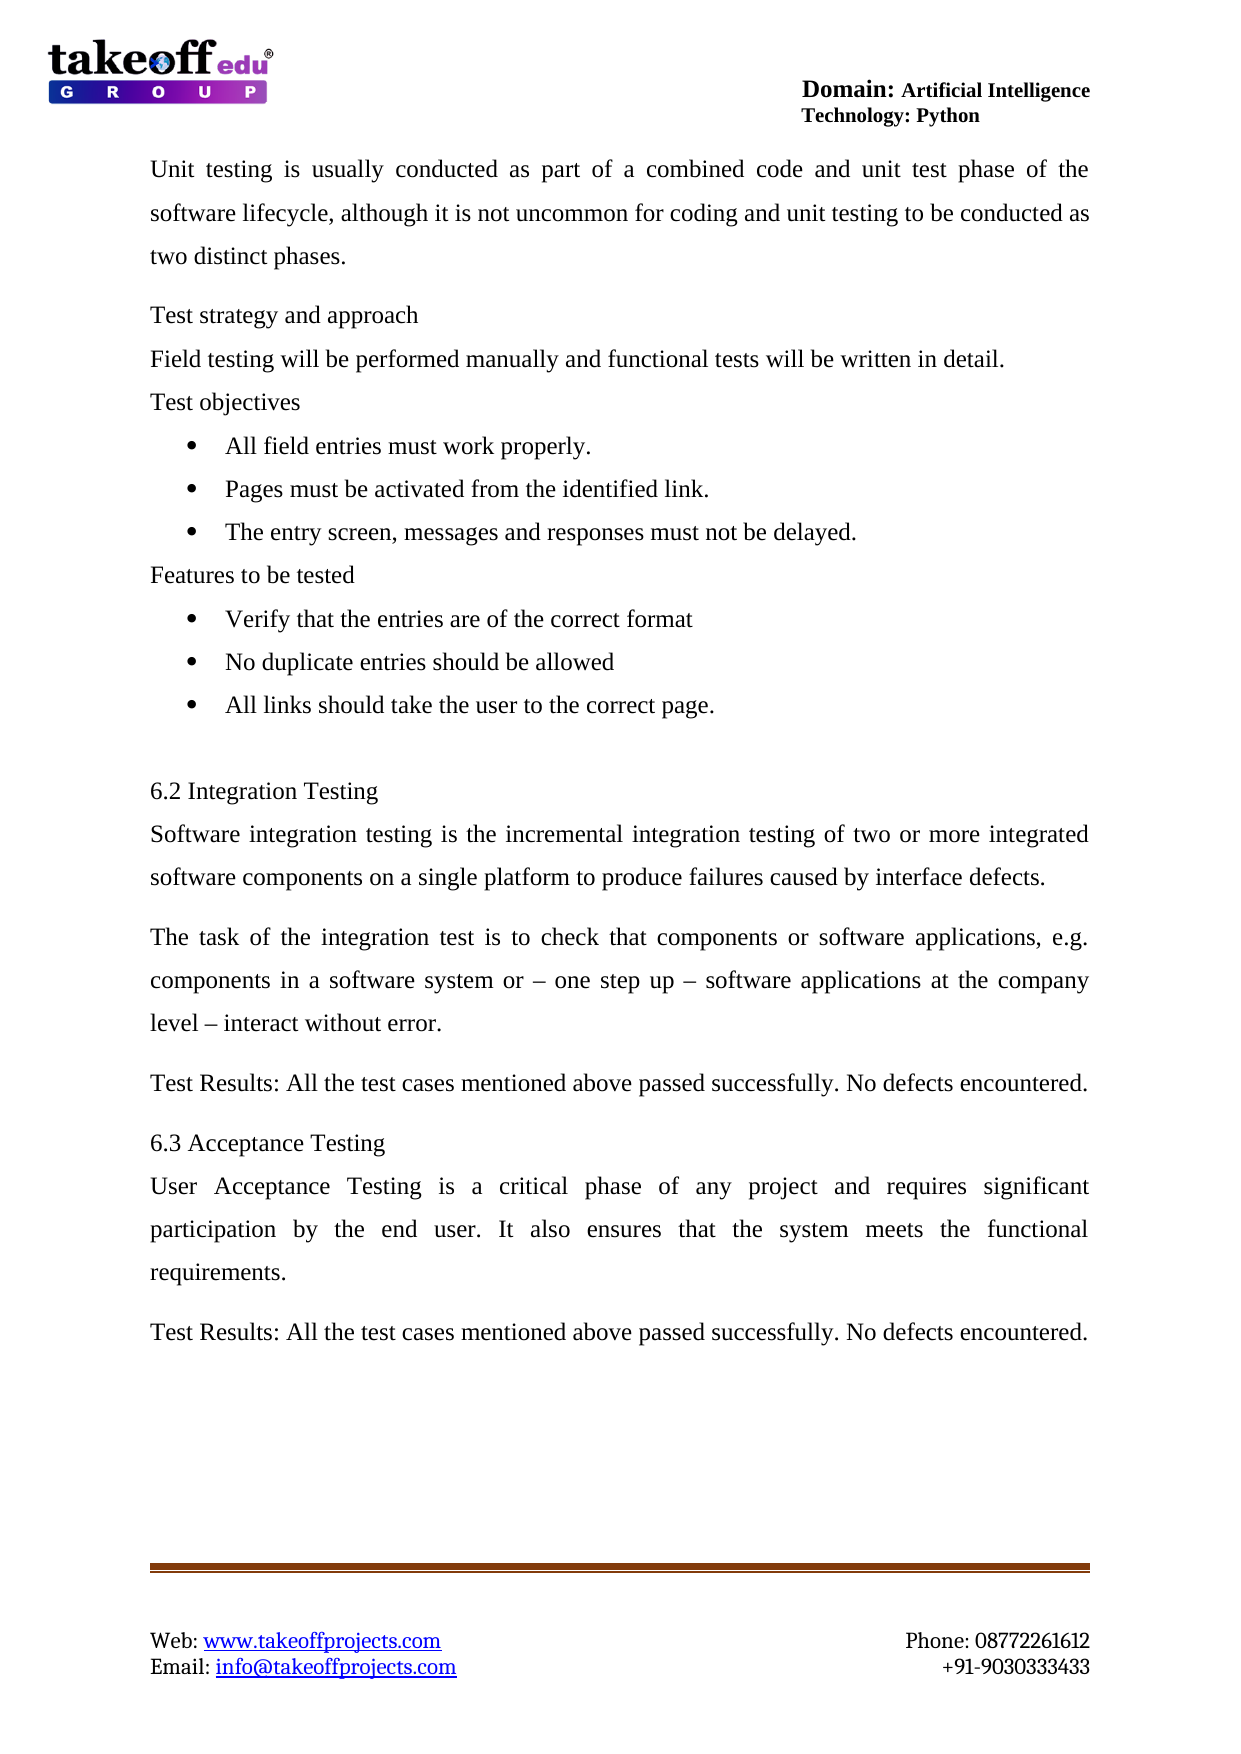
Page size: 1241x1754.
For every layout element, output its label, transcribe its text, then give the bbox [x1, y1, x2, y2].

picture [45, 36, 275, 113]
subtitle Test strategy and approach [150, 301, 1090, 329]
text Features to be tested [150, 560, 1090, 589]
subtitle 6.2 Integration Testing [150, 776, 1090, 805]
text Test Results: All the test cases mentioned above passed successfully. No defects encountered. [150, 1317, 1090, 1346]
text Software integration testing is the incremental integration testing of two or more integrated software components on a single platform to produce failures caused by interface defects. [150, 819, 1090, 891]
list Verify that the entries are of the correct format [187, 604, 1090, 632]
text Test objectives [150, 387, 1090, 416]
list All links should take the user to the correct page. [187, 690, 1090, 719]
text Test Results: All the test cases mentioned above passed successfully. No defects encountered. [150, 1068, 1090, 1097]
list The entry screen, messages and responses must not be delayed. [187, 517, 1090, 546]
list All field entries must work properly. [187, 431, 1090, 459]
text Field testing will be performed manually and functional tests will be written in detail. [150, 344, 1090, 372]
list Pages must be activated from the identified link. [187, 474, 1090, 503]
list No duplicate entries should be allowed [187, 647, 1090, 676]
text Unit testing is usually conducted as part of a combined code and unit test phase of the software lifecycle, although it is not uncommon for coding and unit testing to be conducted as two distinct phases. [150, 154, 1090, 269]
text The task of the integration test is to check that components or software applications, e.g. components in a software system or – one step up – software applications at the company level – interact without error. [150, 922, 1090, 1037]
subtitle 6.3 Acceptance Testing [150, 1128, 1090, 1157]
text User Acceptance Testing is a critical phase of any project and requires significant participation by the end user. It also ensures that the system meets the functional requirements. [150, 1171, 1090, 1286]
